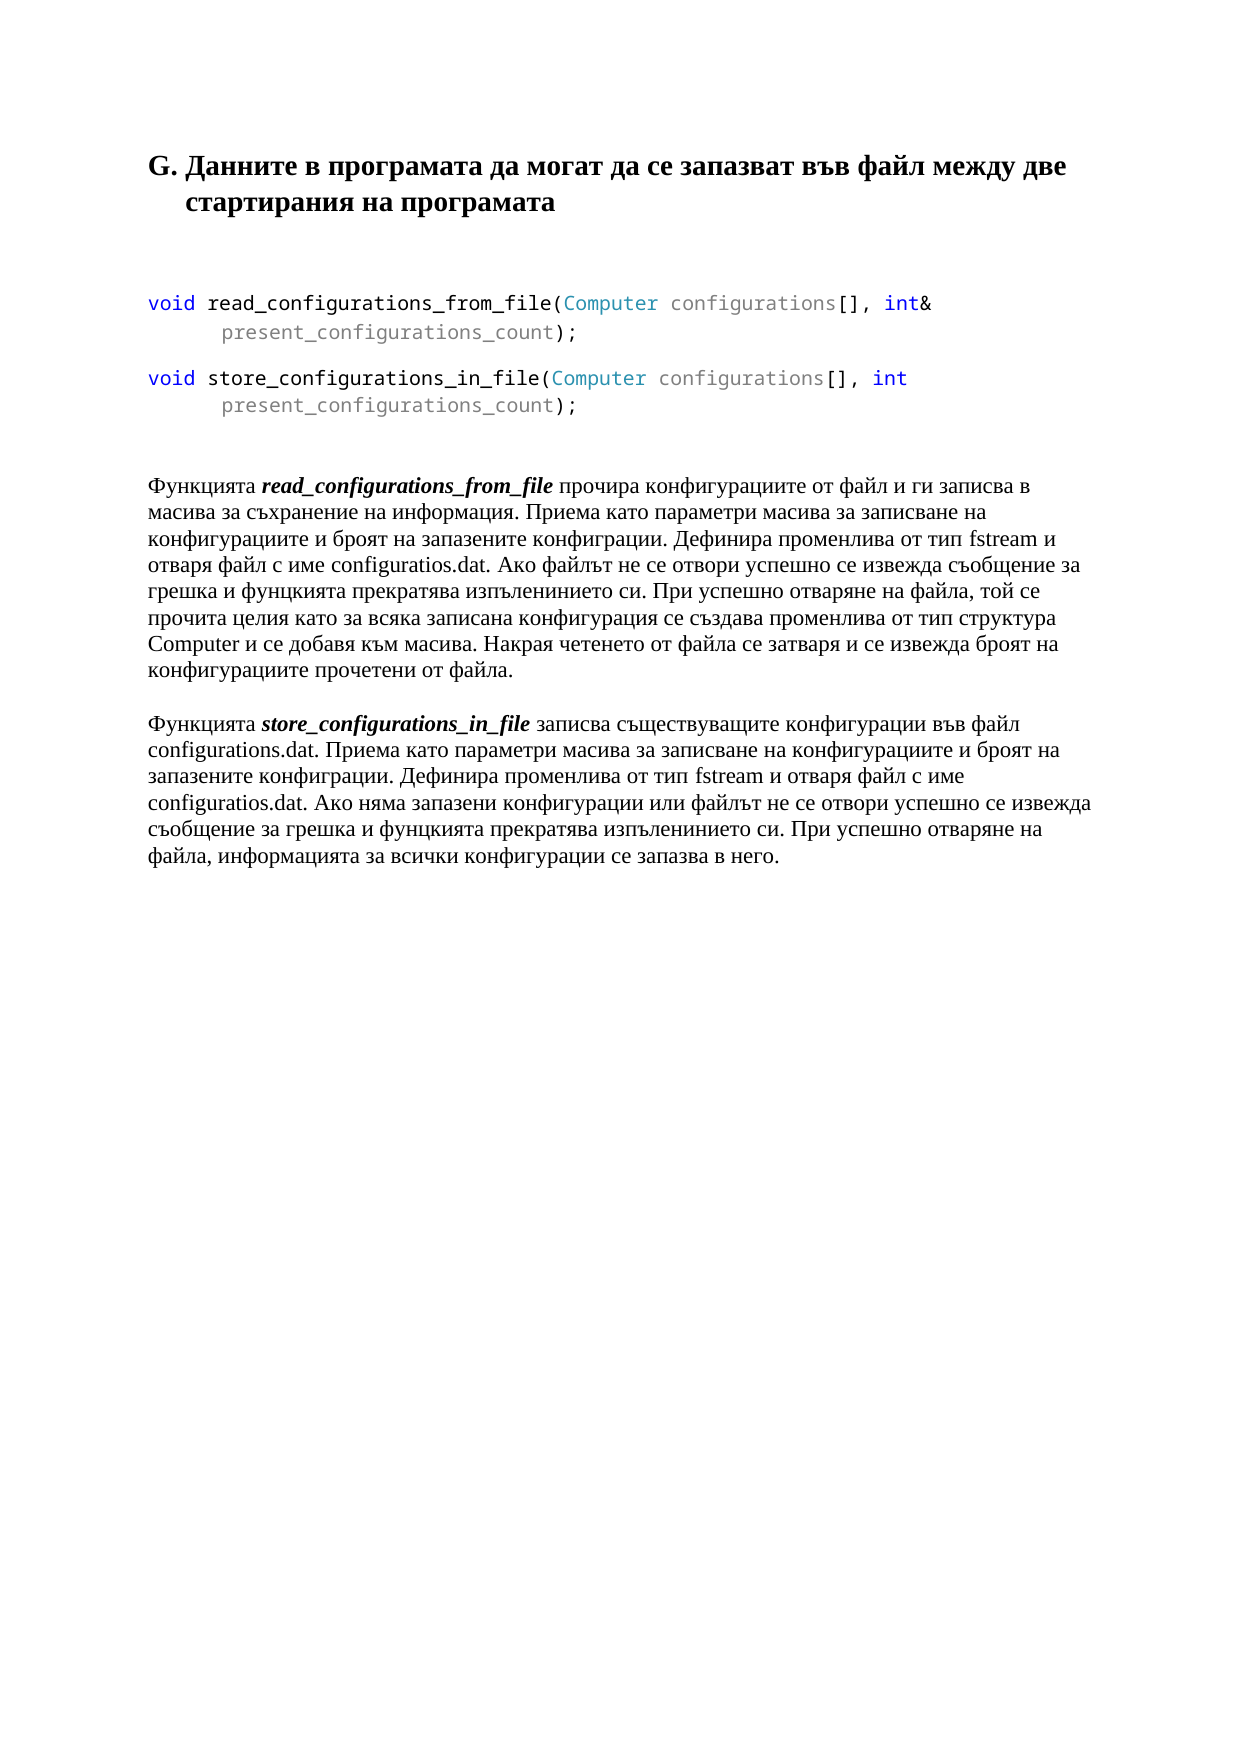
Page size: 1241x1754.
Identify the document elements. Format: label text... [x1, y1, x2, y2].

list Данните в програмата да могат да се запазват във файл между две стартирания на програмата [148, 148, 1093, 217]
text void store_configurations_in_file(Computer configurations[], int present_configurations_count); [148, 364, 1093, 418]
text Функцията read_configurations_from_file прочира конфигурациите от файл и ги записва в масива за съхранение на информация. Приема като параметри масива за записване на конфигурациите и броят на запазените конфиграции. Дефинира променлива от тип fstream и отваря файл с име configuratios.dat. Ако файлът не се отвори успешно се извежда съобщение за грешка и фунцкията прекратява изпъленинието си. При успешно отваряне на файла, той се прочита целия като за всяка записана конфигурация се създава променлива от тип структура Computer и се добавя към масива. Накрая четенето от файла се затваря и се извежда броят на конфигурациите прочетени от файла. [148, 472, 1093, 683]
text Функцията store_configurations_in_file записва съществуващите конфигурации във файл configurations.dat. Приема като параметри масива за записване на конфигурациите и броят на запазените конфиграции. Дефинира променлива от тип fstream и отваря файл с име configuratios.dat. Ако няма запазени конфигурации или файлът не се отвори успешно се извежда съобщение за грешка и фунцкията прекратява изпъленинието си. При успешно отваряне на файла, информацията за всички конфигурации се запазва в него. [148, 710, 1093, 868]
text void read_configurations_from_file(Computer configurations[], int& present_configurations_count); [148, 289, 1093, 345]
